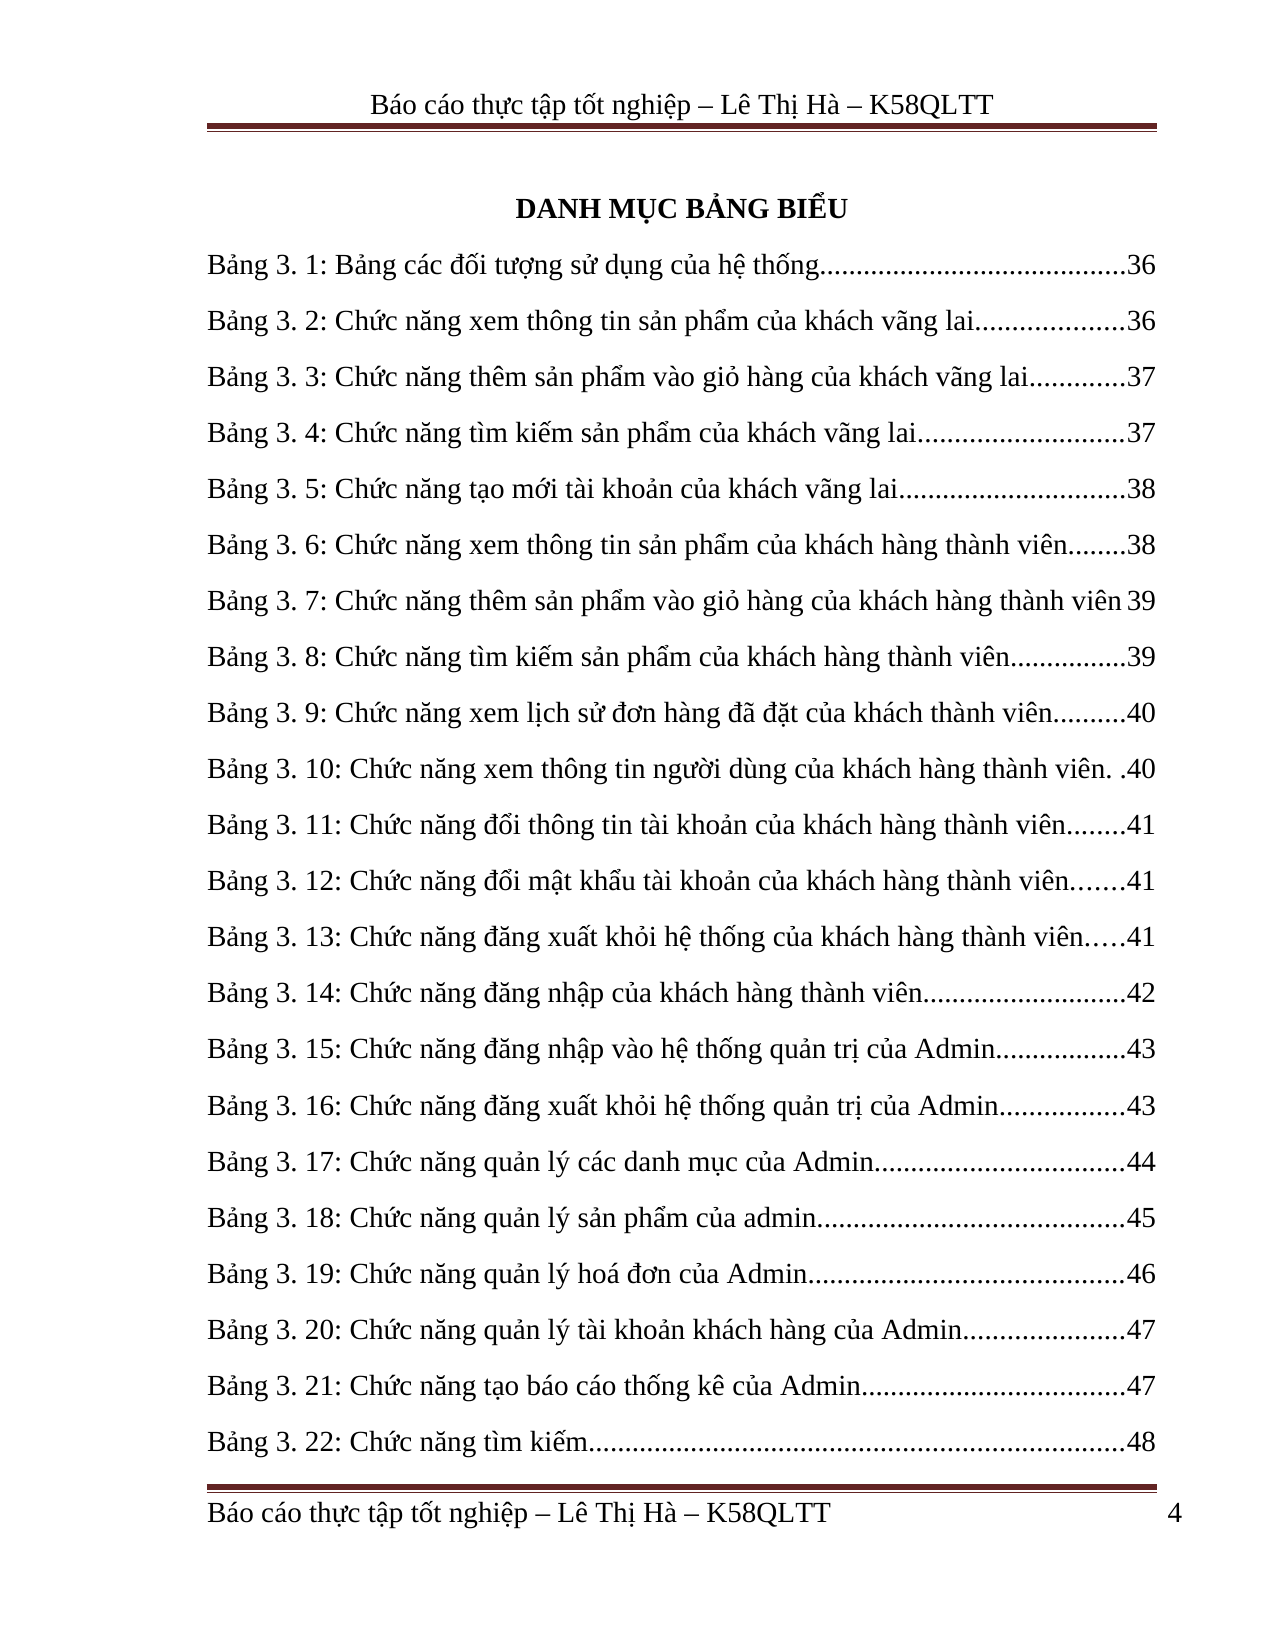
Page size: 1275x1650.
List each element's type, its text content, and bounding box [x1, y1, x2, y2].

text Bảng 3. 8: Chức năng tìm kiếm sản phẩm của khách hàng thành viên 39 [207, 639, 1157, 673]
text Bảng 3. 6: Chức năng xem thông tin sản phẩm của khách hàng thành viên 38 [207, 527, 1157, 561]
text Bảng 3. 11: Chức năng đổi thông tin tài khoản của khách hàng thành viên 41 [207, 807, 1157, 841]
text Bảng 3. 15: Chức năng đăng nhập vào hệ thống quản trị của Admin 43 [207, 1032, 1157, 1065]
text Bảng 3. 10: Chức năng xem thông tin người dùng của khách hàng thành viên 40 [207, 751, 1157, 785]
text Bảng 3. 9: Chức năng xem lịch sử đơn hàng đã đặt của khách thành viên 40 [207, 695, 1157, 729]
text Bảng 3. 21: Chức năng tạo báo cáo thống kê của Admin 47 [207, 1368, 1157, 1401]
text Bảng 3. 17: Chức năng quản lý các danh mục của Admin 44 [207, 1144, 1157, 1177]
text Bảng 3. 12: Chức năng đổi mật khẩu tài khoản của khách hàng thành viên 41 [207, 863, 1157, 897]
text DANH MỤC BẢNG BIỂU [207, 191, 1157, 224]
text Bảng 3. 2: Chức năng xem thông tin sản phẩm của khách vãng lai 36 [207, 303, 1157, 337]
text Bảng 3. 20: Chức năng quản lý tài khoản khách hàng của Admin 47 [207, 1312, 1157, 1345]
text Bảng 3. 5: Chức năng tạo mới tài khoản của khách vãng lai 38 [207, 471, 1157, 505]
text Bảng 3. 3: Chức năng thêm sản phẩm vào giỏ hàng của khách vãng lai 37 [207, 359, 1157, 393]
text Bảng 3. 1: Bảng các đối tượng sử dụng của hệ thống 36 [207, 247, 1157, 281]
text Bảng 3. 7: Chức năng thêm sản phẩm vào giỏ hàng của khách hàng thành viên 39 [207, 583, 1157, 617]
text Bảng 3. 13: Chức năng đăng xuất khỏi hệ thống của khách hàng thành viên 41 [207, 919, 1157, 953]
text Bảng 3. 16: Chức năng đăng xuất khỏi hệ thống quản trị của Admin 43 [207, 1088, 1157, 1121]
text Bảng 3. 22: Chức năng tìm kiếm 48 [207, 1424, 1157, 1457]
text Bảng 3. 14: Chức năng đăng nhập của khách hàng thành viên 42 [207, 976, 1157, 1009]
text Bảng 3. 18: Chức năng quản lý sản phẩm của admin 45 [207, 1200, 1157, 1233]
text Bảng 3. 4: Chức năng tìm kiếm sản phẩm của khách vãng lai 37 [207, 415, 1157, 449]
text Bảng 3. 19: Chức năng quản lý hoá đơn của Admin 46 [207, 1256, 1157, 1289]
